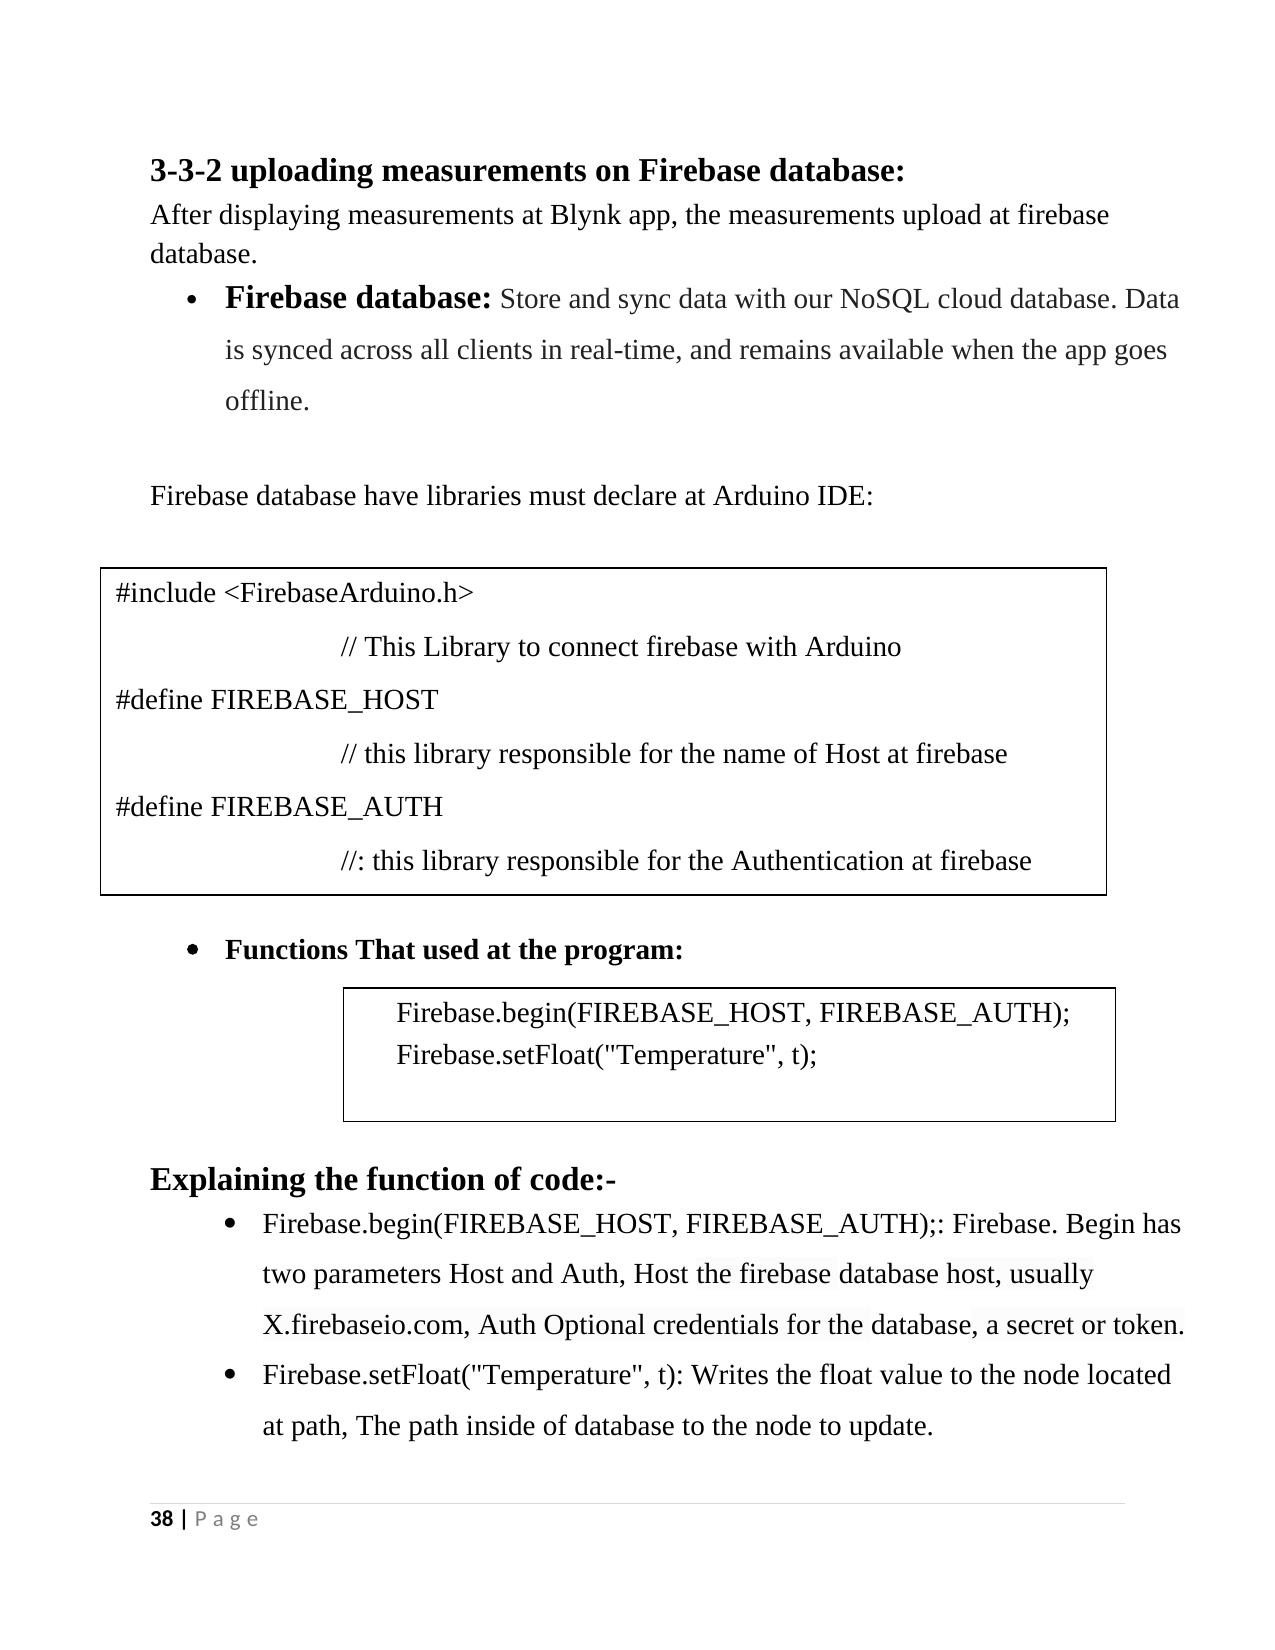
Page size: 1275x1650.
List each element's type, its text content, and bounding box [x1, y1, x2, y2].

text Firebase database have libraries must declare at Arduino IDE: [150, 478, 1191, 511]
list Firebase.begin(FIREBASE_HOST, FIREBASE_AUTH);: Firebase. Begin has two parameters Host and Auth, Host the firebase database host, usually X.firebaseio.com, Auth Optional credentials for the database, a secret or token. [225, 1206, 1191, 1341]
list Functions That used at the program: [187, 932, 1191, 966]
text Explaining the function of code:- [150, 1159, 1191, 1197]
text 3-3-2 uploading measurements on Firebase database: [150, 150, 1191, 188]
text After displaying measurements at Blynk app, the measurements upload at firebase database. [150, 197, 1191, 269]
list Firebase database: Store and sync data with our NoSQL cloud database. Data is synced across all clients in real-time, and remains available when the app goes offline. [187, 277, 1191, 416]
list Firebase.setFloat("Temperature", t): Writes the float value to the node located at path, The path inside of database to the node to update. [225, 1357, 1191, 1441]
